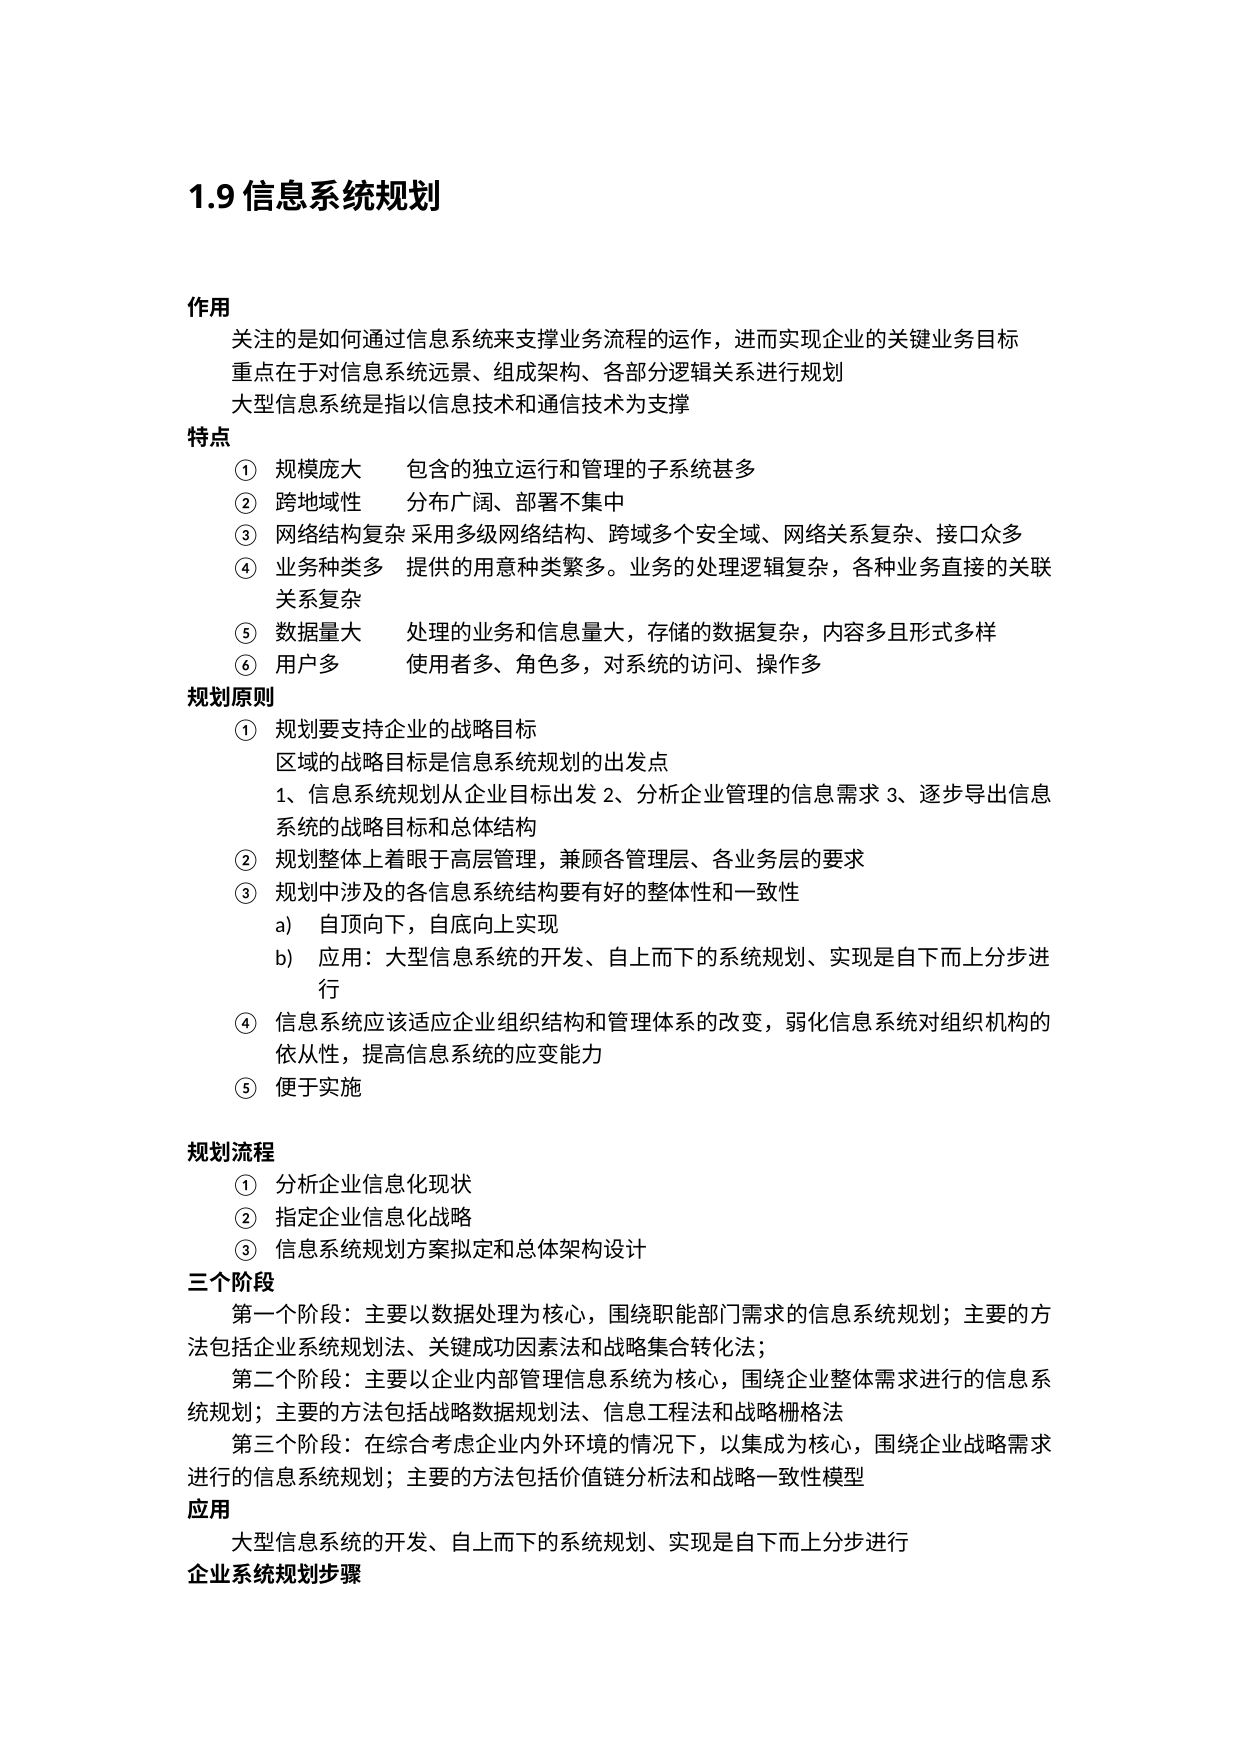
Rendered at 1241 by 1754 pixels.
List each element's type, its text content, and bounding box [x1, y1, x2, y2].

text 关注的是如何通过信息系统来支撑业务流程的运作，进而实现企业的关键业务目标 [187, 322, 1053, 354]
list 分析企业信息化现状 [231, 1167, 1053, 1199]
text 企业系统规划步骤 [187, 1557, 1053, 1589]
list 规划整体上着眼于高层管理，兼顾各管理层、各业务层的要求 [231, 842, 1053, 874]
text 第二个阶段：主要以企业内部管理信息系统为核心，围绕企业整体需求进行的信息系统规划；主要的方法包括战略数据规划法、信息工程法和战略栅格法 [187, 1362, 1053, 1427]
text 重点在于对信息系统远景、组成架构、各部分逻辑关系进行规划 [187, 354, 1053, 387]
text 三个阶段 [187, 1264, 1053, 1297]
text 规划原则 [187, 679, 1053, 712]
list 跨地域性 分布广阔、部署不集中 [231, 484, 1053, 517]
list 用户多 使用者多、角色多，对系统的访问、操作多 [231, 647, 1053, 679]
list 1、信息系统规划从企业目标出发 2、分析企业管理的信息需求 3、逐步导出信息系统的战略目标和总体结构 [275, 777, 1053, 842]
list 规划要支持企业的战略目标 [231, 712, 1053, 744]
list 区域的战略目标是信息系统规划的出发点 [275, 744, 1053, 777]
text 规划流程 [187, 1134, 1053, 1167]
list 规划中涉及的各信息系统结构要有好的整体性和一致性 [231, 874, 1053, 907]
list 信息系统规划方案拟定和总体架构设计 [231, 1232, 1053, 1264]
list 数据量大 处理的业务和信息量大，存储的数据复杂，内容多且形式多样 [231, 614, 1053, 647]
list 指定企业信息化战略 [231, 1199, 1053, 1232]
text 第三个阶段：在综合考虑企业内外环境的情况下，以集成为核心，围绕企业战略需求进行的信息系统规划；主要的方法包括价值链分析法和战略一致性模型 [187, 1427, 1053, 1492]
list 规模庞大 包含的独立运行和管理的子系统甚多 [231, 452, 1053, 484]
text 第一个阶段：主要以数据处理为核心，围绕职能部门需求的信息系统规划；主要的方法包括企业系统规划法、关键成功因素法和战略集合转化法； [187, 1297, 1053, 1362]
text 大型信息系统是指以信息技术和通信技术为支撑 [187, 387, 1053, 419]
list 网络结构复杂 采用多级网络结构、跨域多个安全域、网络关系复杂、接口众多 [231, 517, 1053, 549]
list 信息系统应该适应企业组织结构和管理体系的改变，弱化信息系统对组织机构的依从性，提高信息系统的应变能力 [231, 1004, 1053, 1069]
list 应用：大型信息系统的开发、自上而下的系统规划、实现是自下而上分步进行 [275, 939, 1053, 1004]
list 业务种类多 提供的用意种类繁多。业务的处理逻辑复杂，各种业务直接的关联关系复杂 [231, 549, 1053, 614]
text 作用 [187, 289, 1053, 322]
text 应用 [187, 1492, 1053, 1524]
text 特点 [187, 419, 1053, 452]
subtitle 1.9信息系统规划 [187, 162, 1053, 227]
list 便于实施 [231, 1069, 1053, 1102]
list 自顶向下，自底向上实现 [275, 907, 1053, 939]
text 大型信息系统的开发、自上而下的系统规划、实现是自下而上分步进行 [187, 1524, 1053, 1557]
